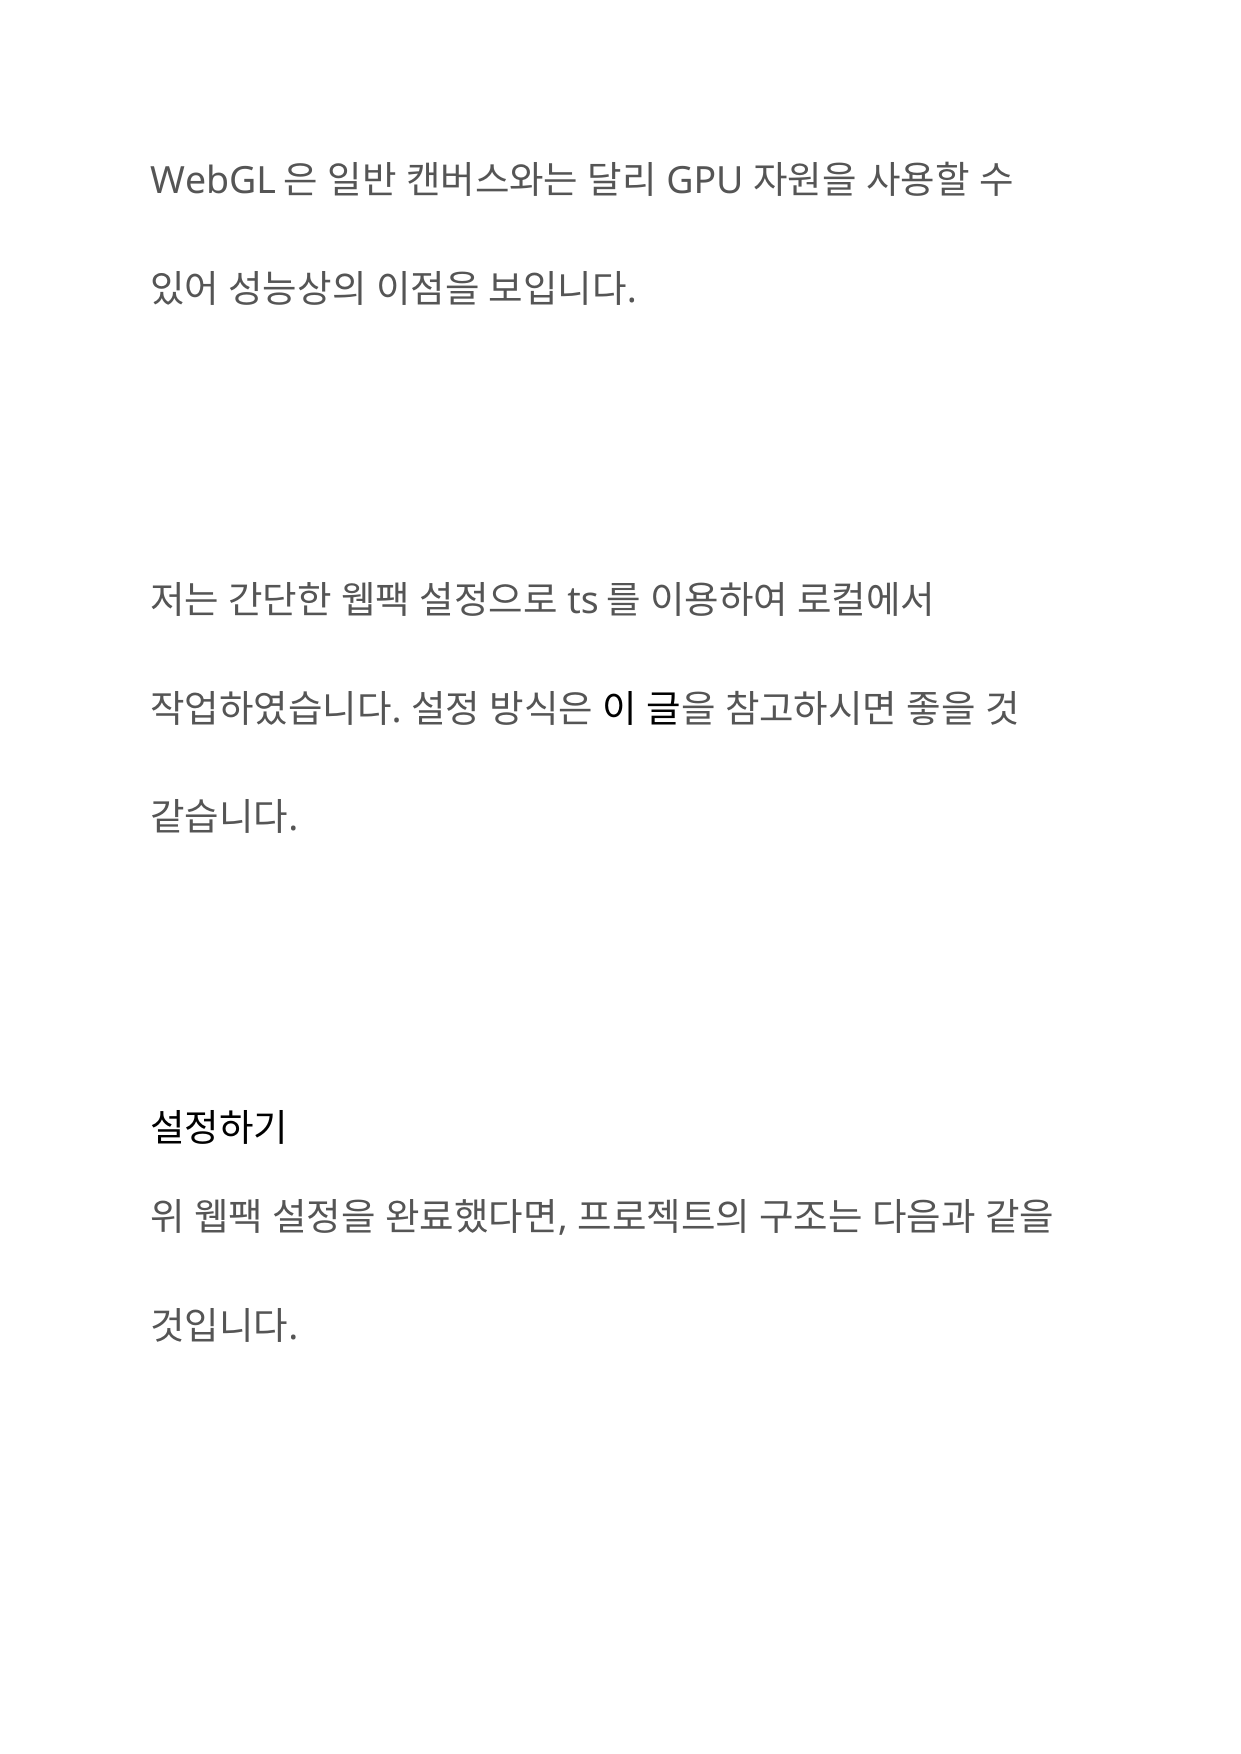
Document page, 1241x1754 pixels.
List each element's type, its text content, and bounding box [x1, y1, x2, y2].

text WebGL은 일반 캔버스와는 달리 GPU 자원을 사용할 수 있어 성능상의 이점을 보입니다. [150, 150, 1090, 313]
text 저는 간단한 웹팩 설정으로 ts를 이용하여 로컬에서 작업하였습니다. 설정 방식은 이 글을 참고하시면 좋을 것 같습니다. [150, 570, 1090, 842]
text 설정하기 [150, 1098, 1090, 1153]
text 위 웹팩 설정을 완료했다면, 프로젝트의 구조는 다음과 같을 것입니다. [150, 1187, 1090, 1350]
